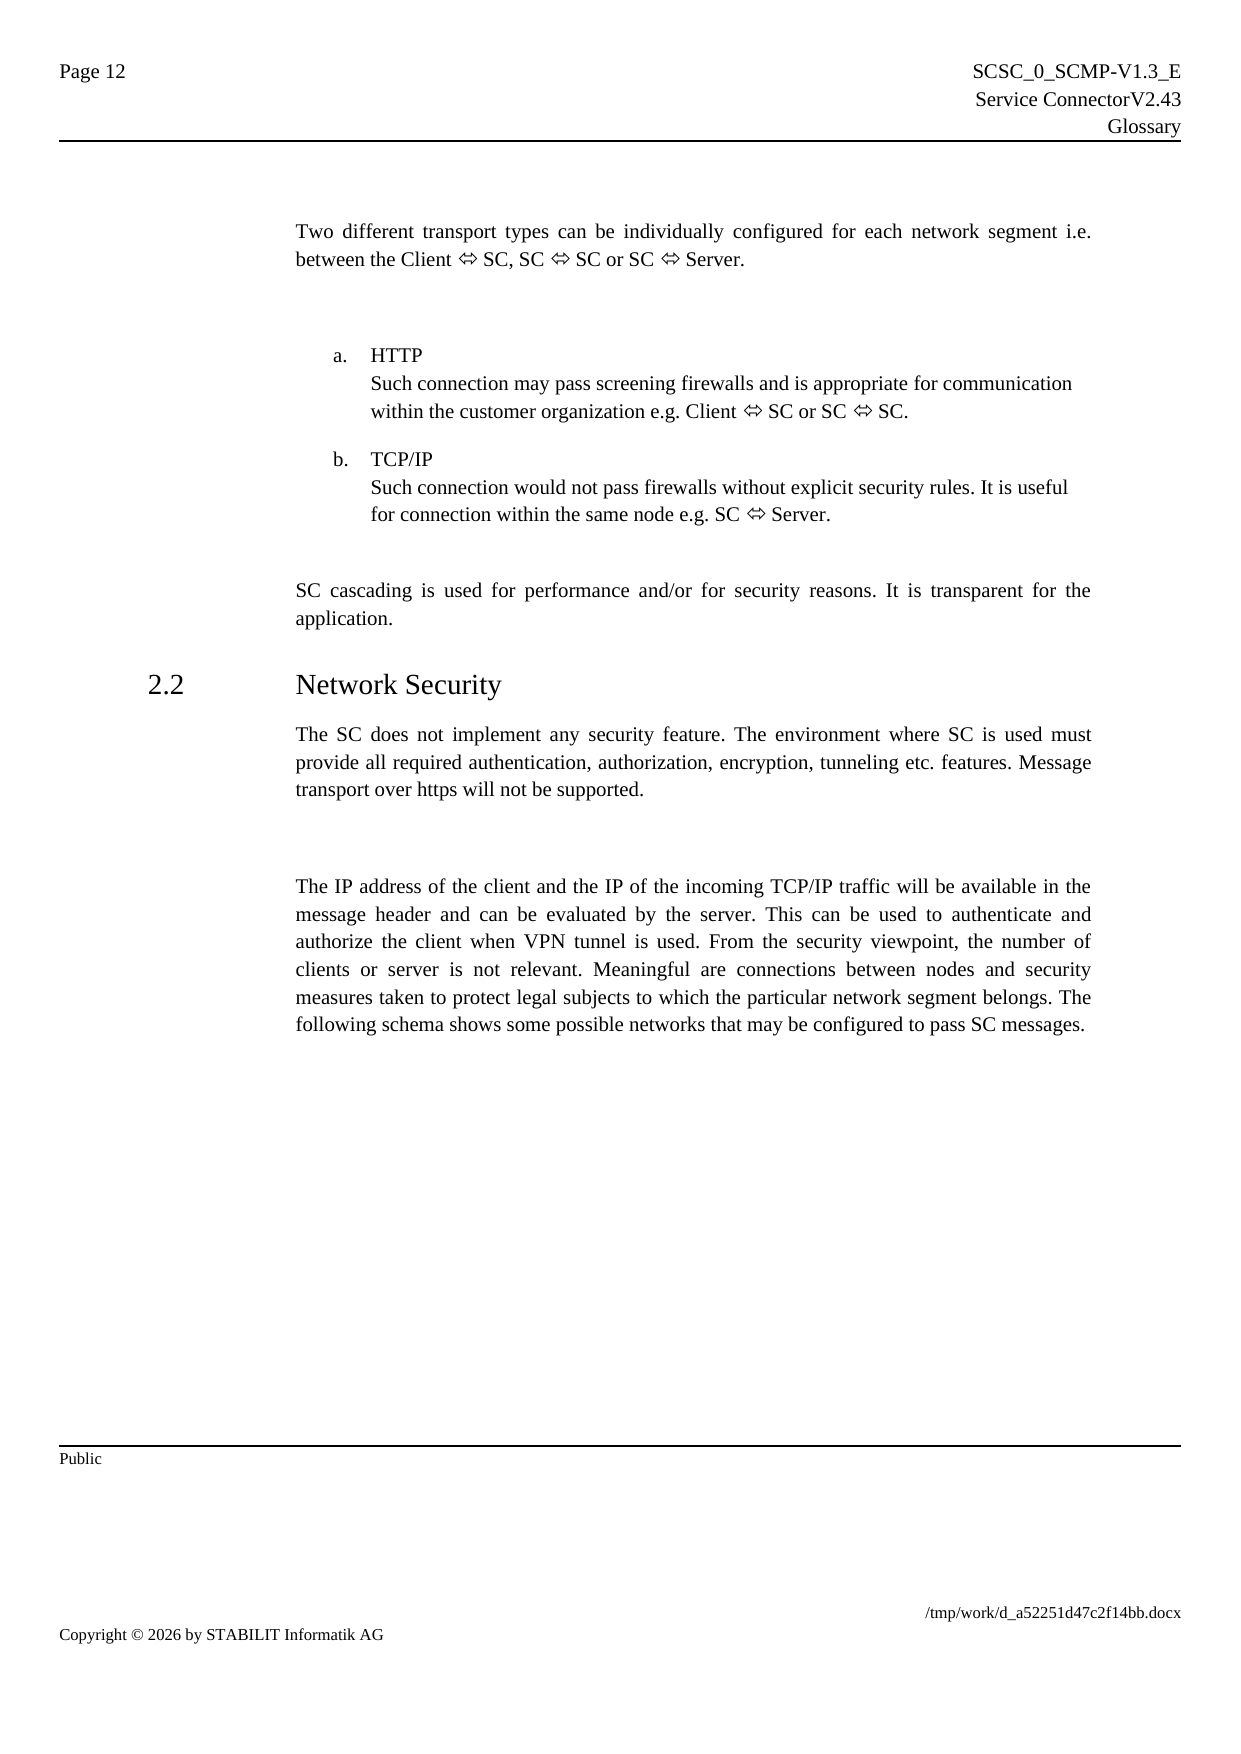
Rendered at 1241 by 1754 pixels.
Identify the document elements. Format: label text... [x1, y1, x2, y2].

text SC cascading is used for performance and/or for security reasons. It is transparent for the application. [295, 578, 1092, 630]
text The IP address of the client and the IP of the incoming TCP/IP traffic will be available in the message header and can be evaluated by the server. This can be used to authenticate and authorize the client when VPN tunnel is used. From the security viewpoint, the number of clients or server is not relevant. Meaningful are connections between nodes and security measures taken to protect legal subjects to which the particular network segment belongs. The following schema shows some possible networks that may be configured to pass SC messages. [295, 874, 1092, 1036]
text Two different transport types can be individually configured for each network segment i.e. between the Client SC, SC SC or SC Server. [295, 219, 1092, 271]
subtitle Network Security [148, 667, 1092, 700]
list HTTP Such connection may pass screening firewalls and is appropriate for communication within the customer organization e.g. Client SC or SC SC. [333, 343, 1092, 423]
list TCP/IP Such connection would not pass firewalls without explicit security rules. It is useful for connection within the same node e.g. SC Server. [333, 447, 1092, 554]
text The SC does not implement any security feature. The environment where SC is used must provide all required authentication, authorization, encryption, tunneling etc. features. Message transport over https will not be supported. [295, 722, 1092, 801]
